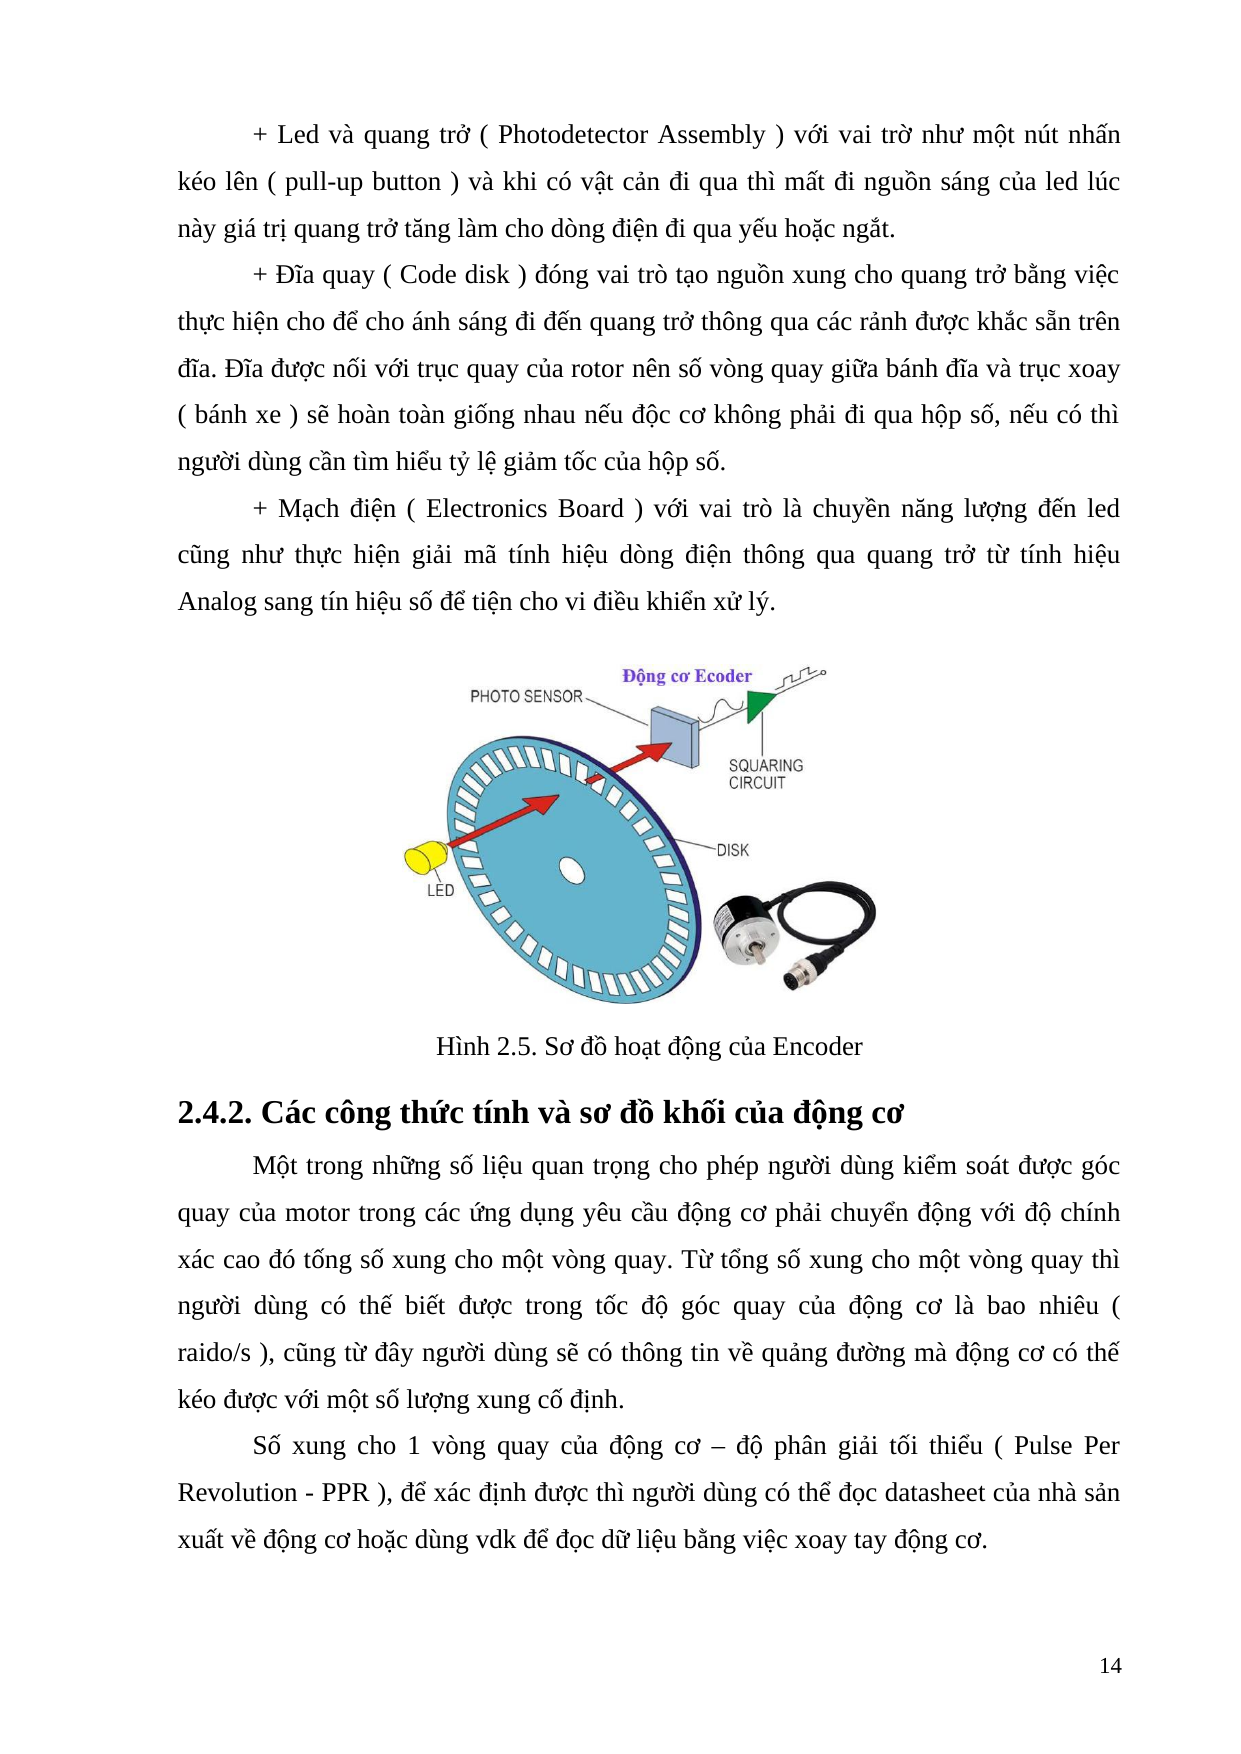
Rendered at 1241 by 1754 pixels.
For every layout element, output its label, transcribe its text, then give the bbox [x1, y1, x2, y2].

text + Đĩa quay ( Code disk ) đóng vai trò tạo nguồn xung cho quang trở bằng việc thực hiện cho để cho ánh sáng đi đến quang trở thông qua các rảnh được khắc sẵn trên đĩa. Đĩa được nối với trục quay của rotor nên số vòng quay giữa bánh đĩa và trục xoay ( bánh xe ) sẽ hoàn toàn giống nhau nếu độc cơ không phải đi qua hộp số, nếu có thì người dùng cần tìm hiểu tỷ lệ giảm tốc của hộp số. [177, 258, 1122, 476]
text + Mạch điện ( Electronics Board ) với vai trò là chuyền năng lượng đến led cũng như thực hiện giải mã tính hiệu dòng điện thông qua quang trở từ tính hiệu Analog sang tín hiệu số để tiện cho vi điều khiển xử lý. [177, 492, 1122, 616]
picture [402, 664, 878, 1004]
subtitle 2.4.2. Các công thức tính và sơ đồ khối của động cơ [177, 1092, 1122, 1130]
text Số xung cho 1 vòng quay của động cơ – độ phân giải tối thiểu ( Pulse Per Revolution - PPR ), để xác định được thì người dùng có thể đọc datasheet của nhà sản xuất về động cơ hoặc dùng vdk để đọc dữ liệu bằng việc xoay tay động cơ. [177, 1429, 1122, 1554]
text Một trong những số liệu quan trọng cho phép người dùng kiểm soát được góc quay của motor trong các ứng dụng yêu cầu động cơ phải chuyển động với độ chính xác cao đó tống số xung cho một vòng quay. Từ tổng số xung cho một vòng quay thì người dùng có thế biết được trong tốc độ góc quay của động cơ là bao nhiêu ( raido/s ), cũng từ đây người dùng sẽ có thông tin về quảng đường mà động cơ có thế kéo được với một số lượng xung cố định. [177, 1149, 1122, 1414]
text + Led và quang trở ( Photodetector Assembly ) với vai trờ như một nút nhấn kéo lên ( pull-up button ) và khi có vật cản đi qua thì mất đi nguồn sáng của led lúc này giá trị quang trở tăng làm cho dòng điện đi qua yếu hoặc ngắt. [177, 118, 1122, 243]
text Hình 2.5. Sơ đồ hoạt động của Encoder [177, 1030, 1122, 1061]
